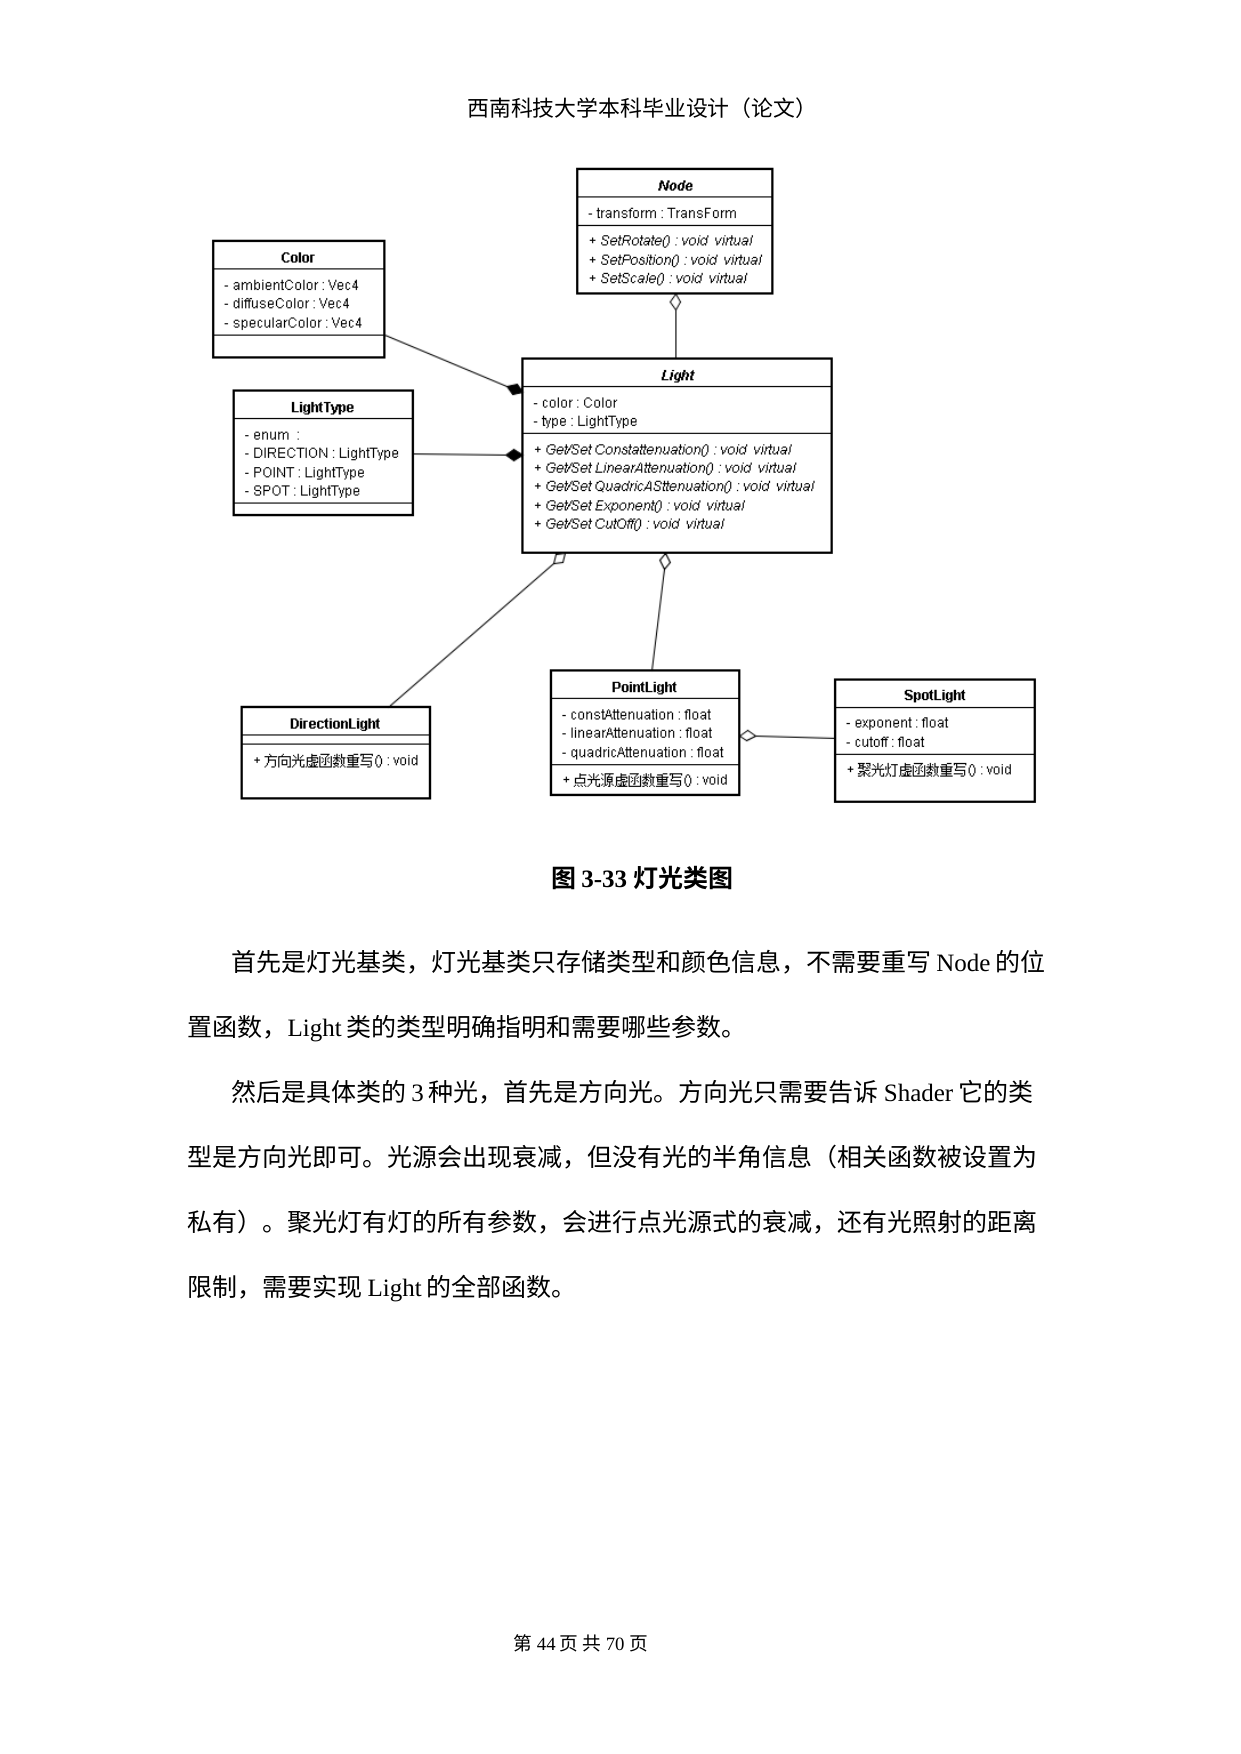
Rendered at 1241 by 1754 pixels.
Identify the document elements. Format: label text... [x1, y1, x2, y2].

text 然后是具体类的3种光，首先是方向光。方向光只需要告诉Shader它的类型是方向光即可。光源会出现衰减，但没有光的半角信息（相关函数被设置为私有）。聚光灯有灯的所有参数，会进行点光源式的衰减，还有光照射的距离限制，需要实现Light的全部函数。 [187, 1058, 1053, 1318]
picture [187, 162, 1052, 819]
text 图3-33 灯光类图 [187, 844, 1053, 909]
text 首先是灯光基类，灯光基类只存储类型和颜色信息，不需要重写Node的位置函数，Light类的类型明确指明和需要哪些参数。 [187, 928, 1053, 1058]
